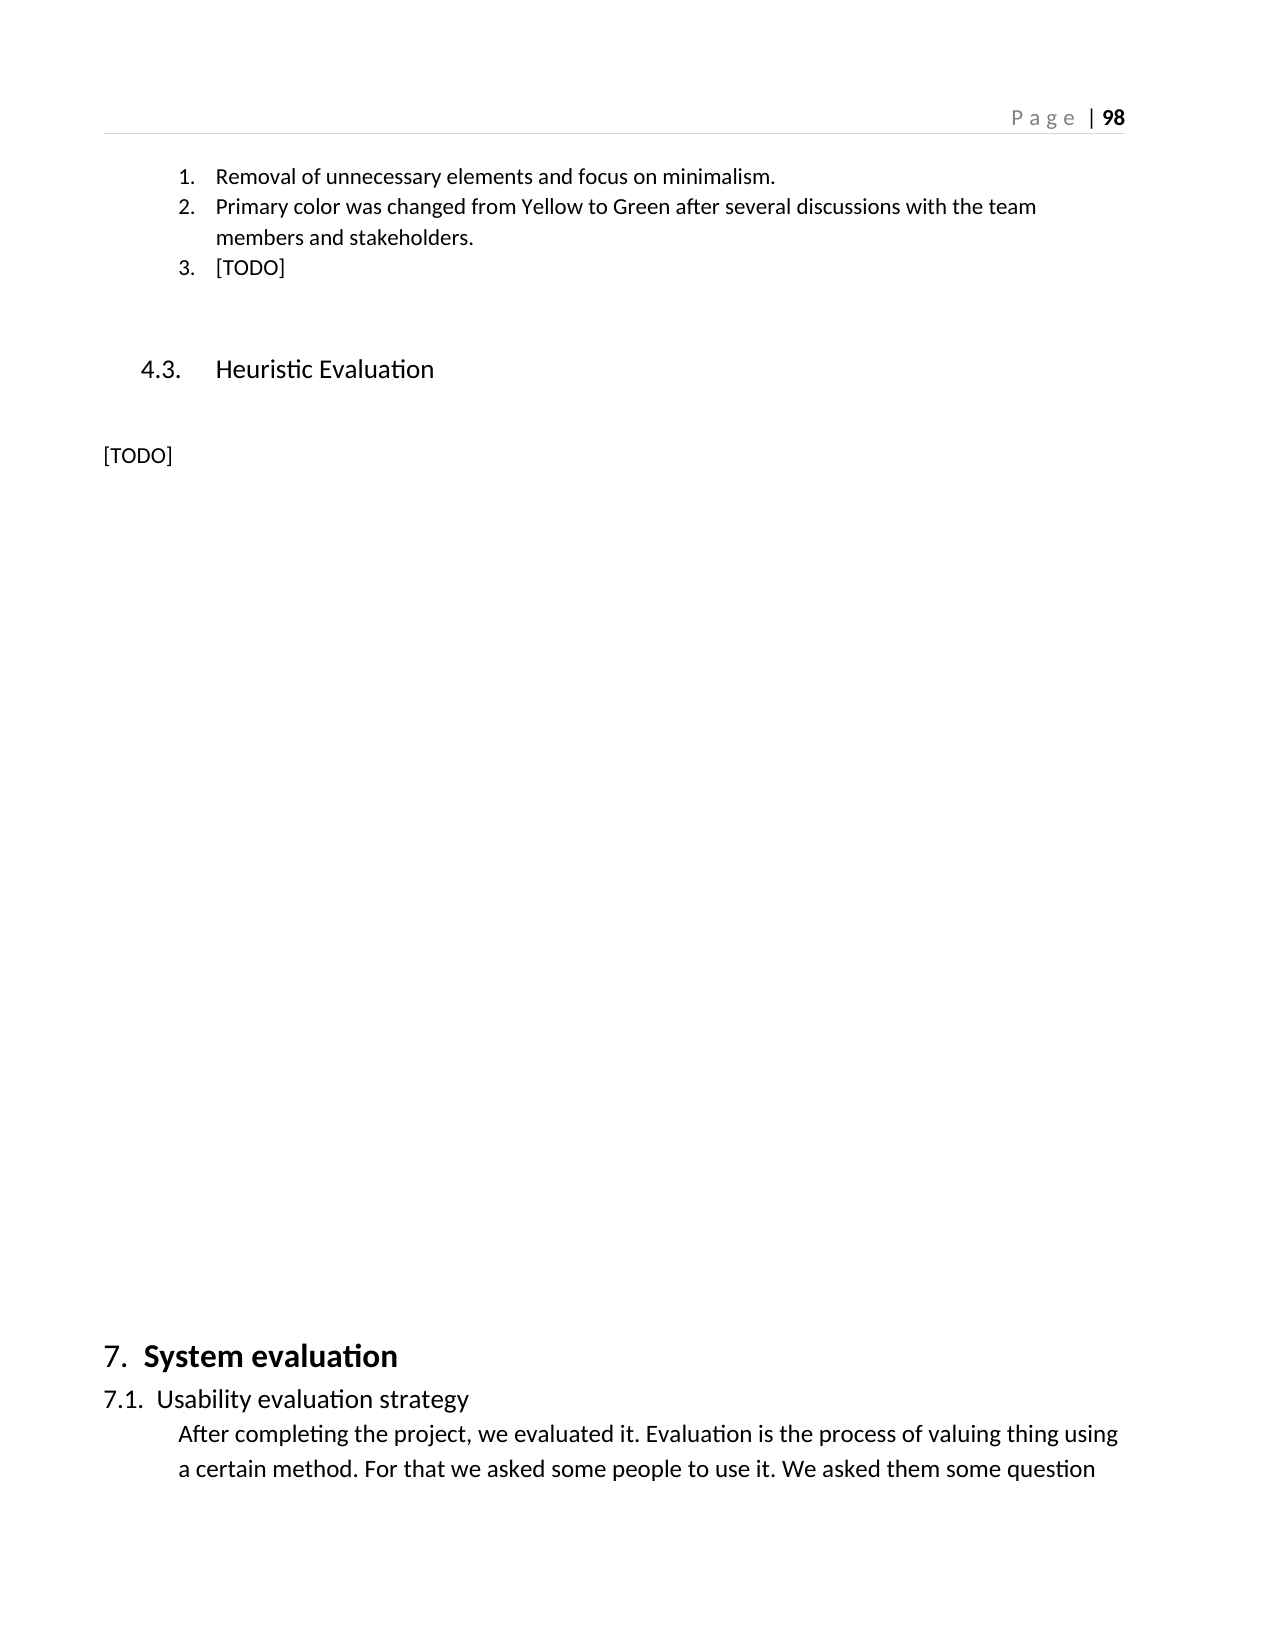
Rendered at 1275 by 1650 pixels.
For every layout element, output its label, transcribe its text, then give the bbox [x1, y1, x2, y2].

subtitle Heuristic Evaluation [141, 353, 1125, 386]
text [TODO] [103, 441, 1125, 469]
list Removal of unnecessary elements and focus on minimalism. [178, 162, 1125, 190]
list Primary color was changed from Yellow to Green after several discussions with the team members and stakeholders. [178, 192, 1125, 251]
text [178, 1418, 1125, 1483]
subtitle 7.1. Usability evaluation strategy [103, 1383, 1125, 1416]
list [TODO] [178, 253, 1125, 281]
subtitle 7. System evaluation [103, 1335, 1125, 1376]
